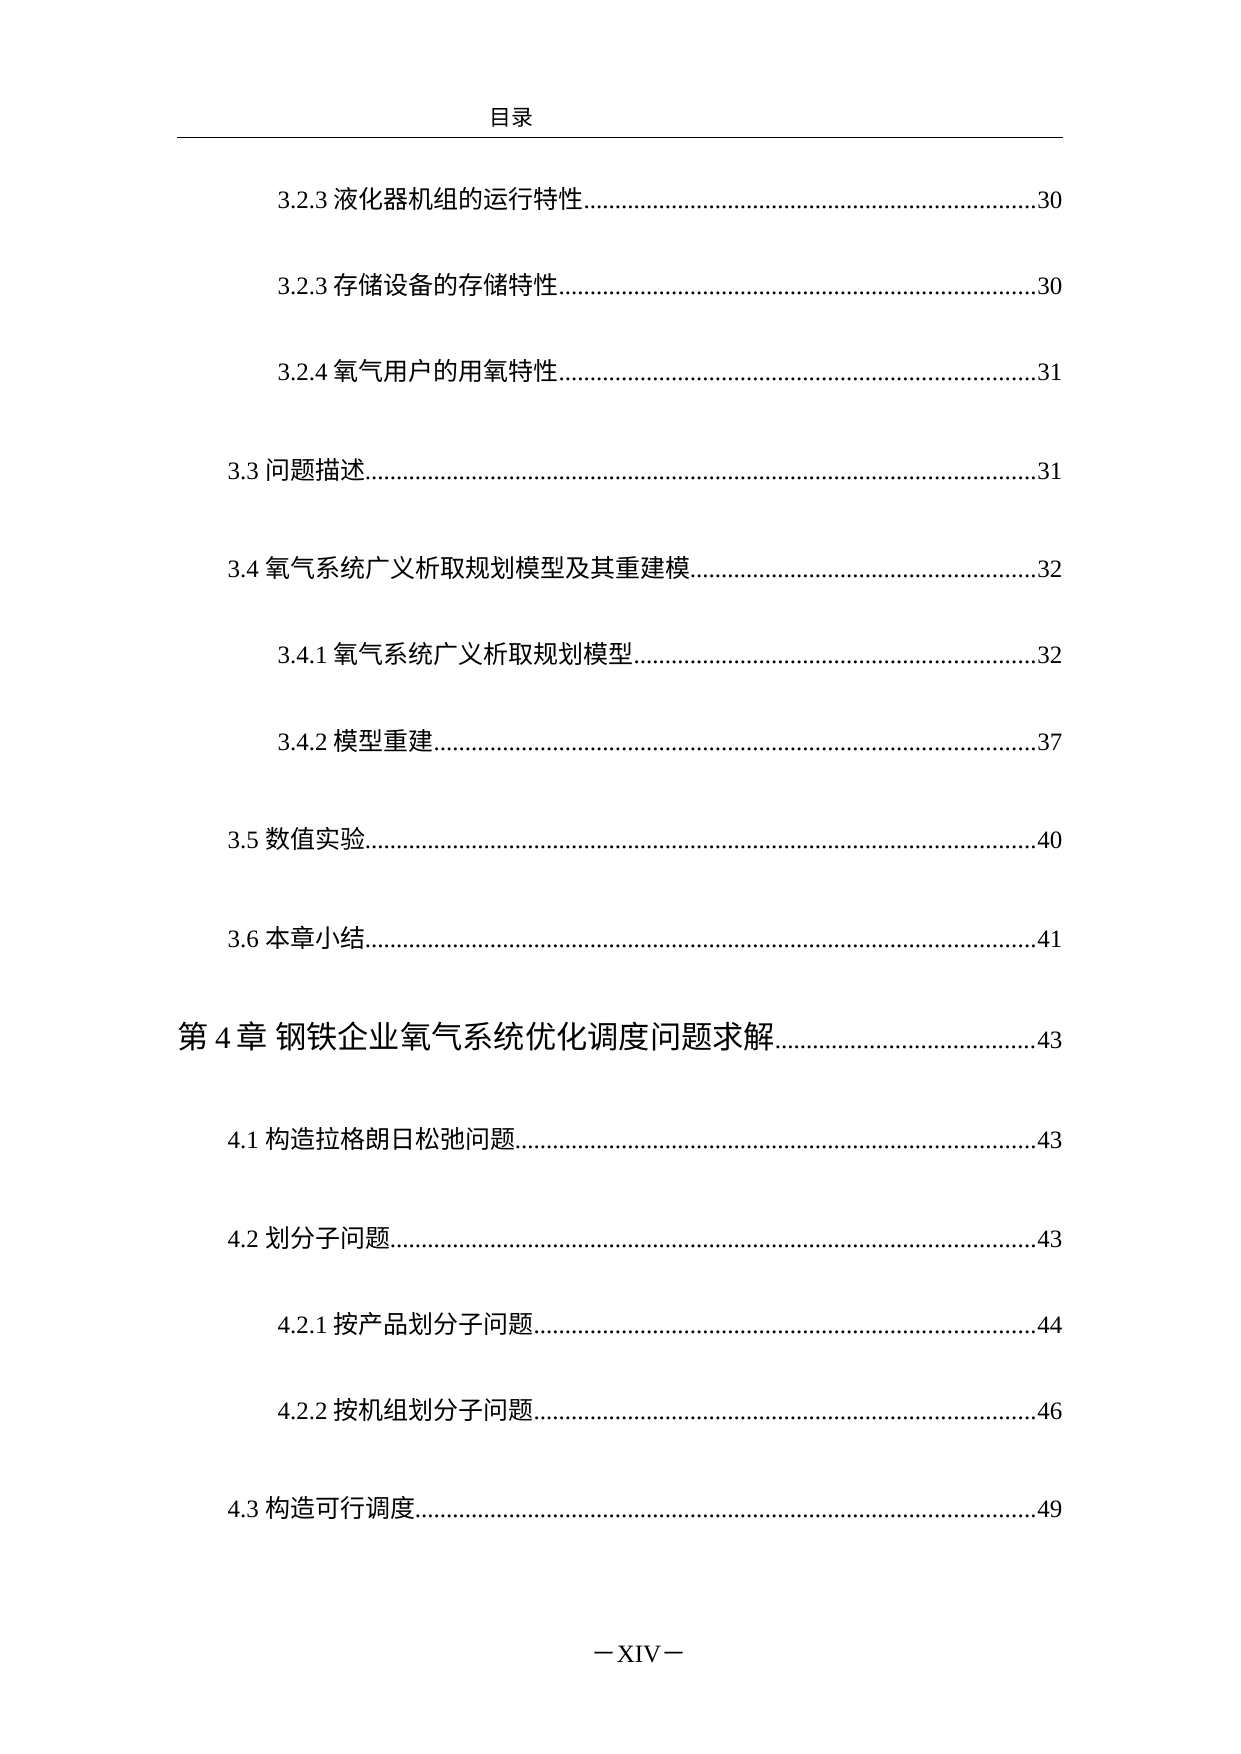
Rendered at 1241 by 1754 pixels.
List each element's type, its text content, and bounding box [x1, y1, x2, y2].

text 3.2.3 液化器机组的运行特性 30 [177, 164, 1063, 232]
text 3.5 数值实验 40 [177, 804, 1063, 872]
text 3.6 本章小结 41 [177, 902, 1063, 970]
text 3.3 问题描述 31 [177, 434, 1063, 502]
text 4.2.2 按机组划分子问题 46 [177, 1374, 1063, 1442]
text 4.2 划分子问题 43 [177, 1202, 1063, 1270]
text 第4章 钢铁企业氧气系统优化调度问题求解 43 [177, 1001, 1063, 1069]
text 3.4.1 氧气系统广义析取规划模型 32 [177, 619, 1063, 687]
text 3.4 氧气系统广义析取规划模型及其重建模 32 [177, 533, 1063, 601]
text 4.3 构造可行调度 49 [177, 1473, 1063, 1541]
text 3.2.3 存储设备的存储特性 30 [177, 250, 1063, 318]
text 4.1 构造拉格朗日松弛问题 43 [177, 1104, 1063, 1172]
text 4.2.1 按产品划分子问题 44 [177, 1288, 1063, 1356]
text 3.2.4 氧气用户的用氧特性 31 [177, 336, 1063, 404]
text 3.4.2 模型重建 37 [177, 705, 1063, 773]
